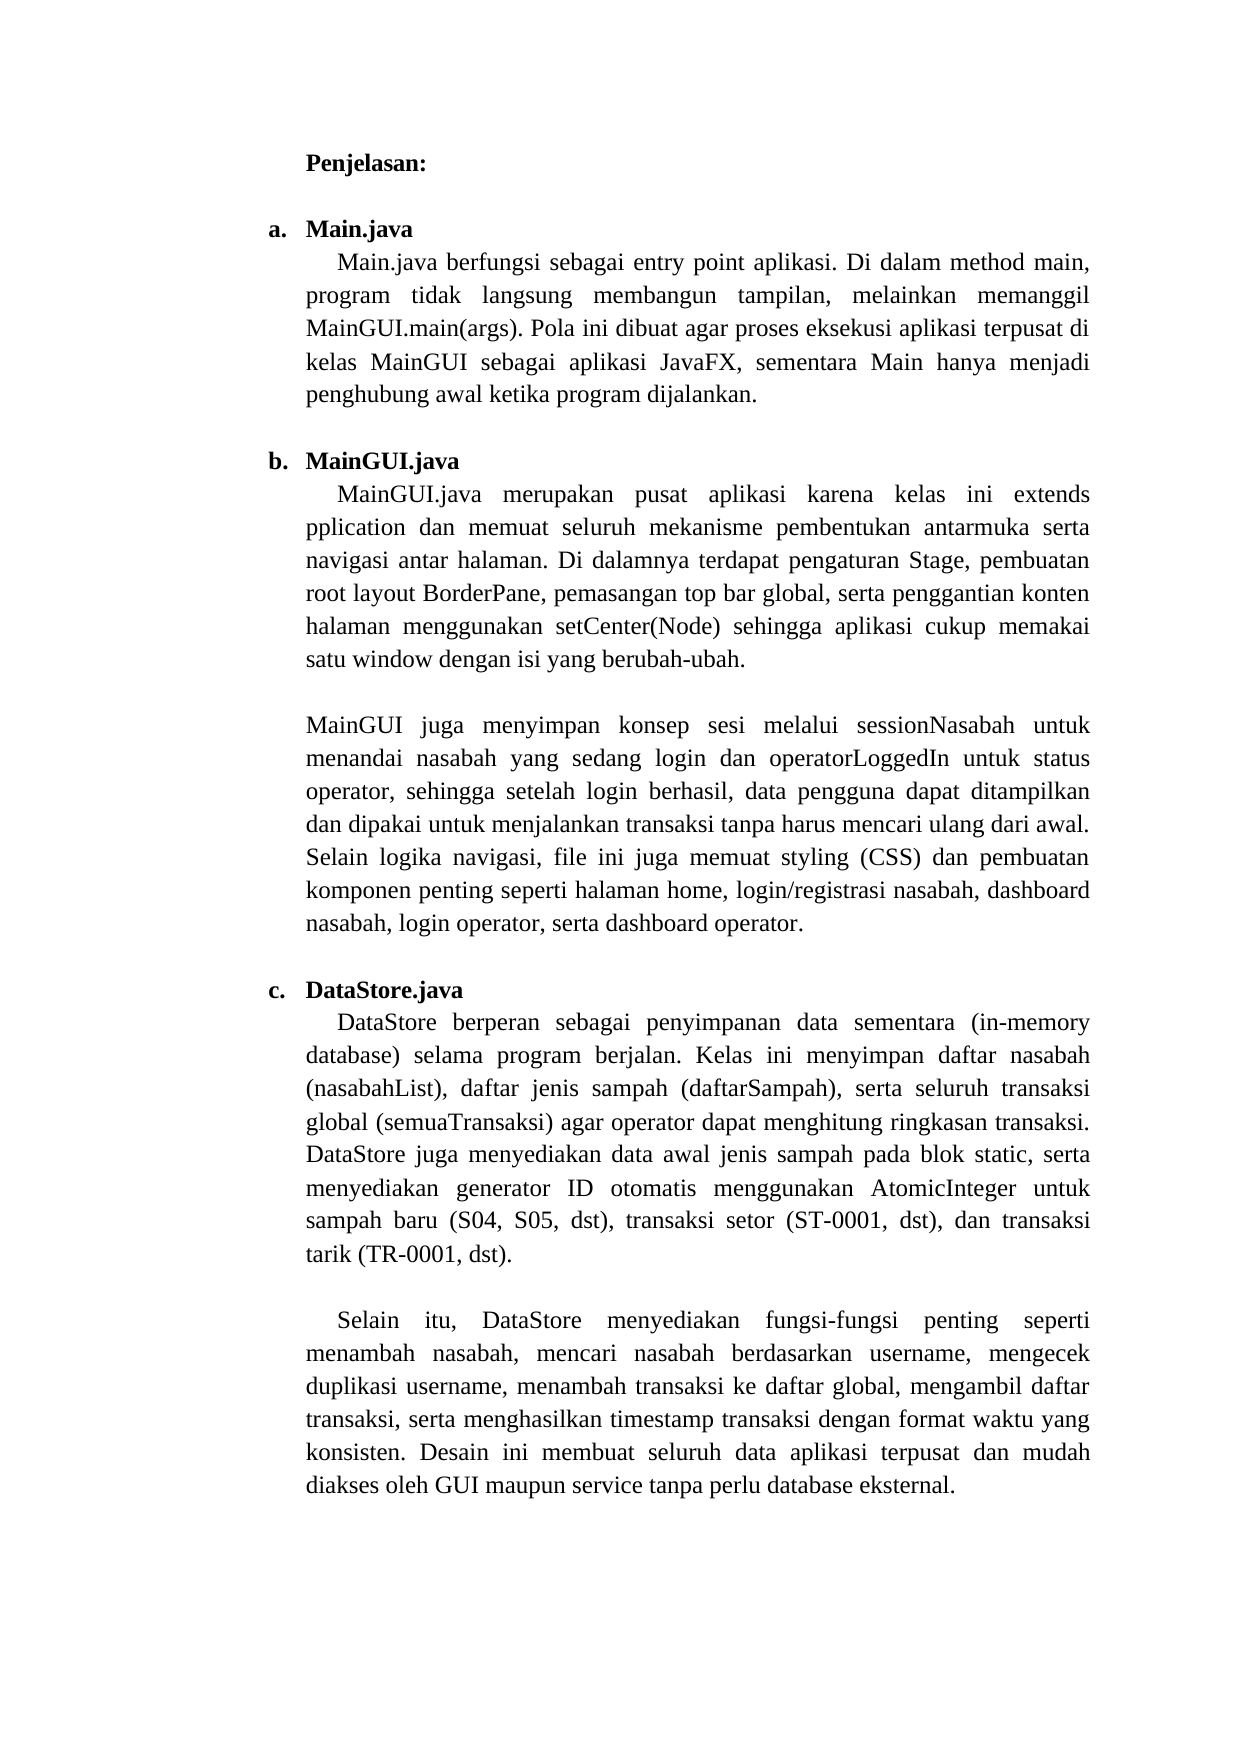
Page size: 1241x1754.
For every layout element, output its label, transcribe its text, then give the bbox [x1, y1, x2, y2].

subtitle Penjelasan: [306, 148, 1226, 177]
text Main.java berfungsi sebagai entry point aplikasi. Di dalam method main, program tidak langsung membangun tampilan, melainkan memanggil MainGUI.main(args). Pola ini dibuat agar proses eksekusi aplikasi terpusat di kelas MainGUI sebagai aplikasi JavaFX, sementara Main hanya menjadi penghubung awal ketika program dijalankan. [306, 247, 1090, 408]
text Selain itu, DataStore menyediakan fungsi-fungsi penting seperti menambah nasabah, mencari nasabah berdasarkan username, mengecek duplikasi username, menambah transaksi ke daftar global, mengambil daftar transaksi, serta menghasilkan timestamp transaksi dengan format waktu yang konsisten. Desain ini membuat seluruh data aplikasi terpusat dan mudah diakses oleh GUI maupun service tanpa perlu database eksternal. [306, 1305, 1091, 1498]
text DataStore berperan sebagai penyimpanan data sementara (in-memory database) selama program berjalan. Kelas ini menyimpan daftar nasabah (nasabahList), daftar jenis sampah (daftarSampah), serta seluruh transaksi global (semuaTransaksi) agar operator dapat menghitung ringkasan transaksi. DataStore juga menyediakan data awal jenis sampah pada blok static, serta menyediakan generator ID otomatis menggunakan AtomicInteger untuk sampah baru (S04, S05, dst), transaksi setor (ST-0001, dst), dan transaksi tarik (TR-0001, dst). [306, 1007, 1091, 1267]
subtitle DataStore.java [268, 975, 1226, 1003]
text MainGUI juga menyimpan konsep sesi melalui sessionNasabah untuk menandai nasabah yang sedang login dan operatorLoggedIn untuk status operator, sehingga setelah login berhasil, data pengguna dapat ditampilkan dan dipakai untuk menjalankan transaksi tanpa harus mencari ulang dari awal. Selain logika navigasi, file ini juga memuat styling (CSS) dan pembuatan komponen penting seperti halaman home, login/registrasi nasabah, dashboard nasabah, login operator, serta dashboard operator. [306, 710, 1091, 937]
subtitle MainGUI.java [268, 446, 1226, 475]
text MainGUI.java merupakan pusat aplikasi karena kelas ini extends pplication dan memuat seluruh mekanisme pembentukan antarmuka serta navigasi antar halaman. Di dalamnya terdapat pengaturan Stage, pembuatan root layout BorderPane, pemasangan top bar global, serta penggantian konten halaman menggunakan setCenter(Node) sehingga aplikasi cukup memakai satu window dengan isi yang berubah-ubah. [306, 479, 1090, 673]
list Main.java [268, 214, 1226, 243]
